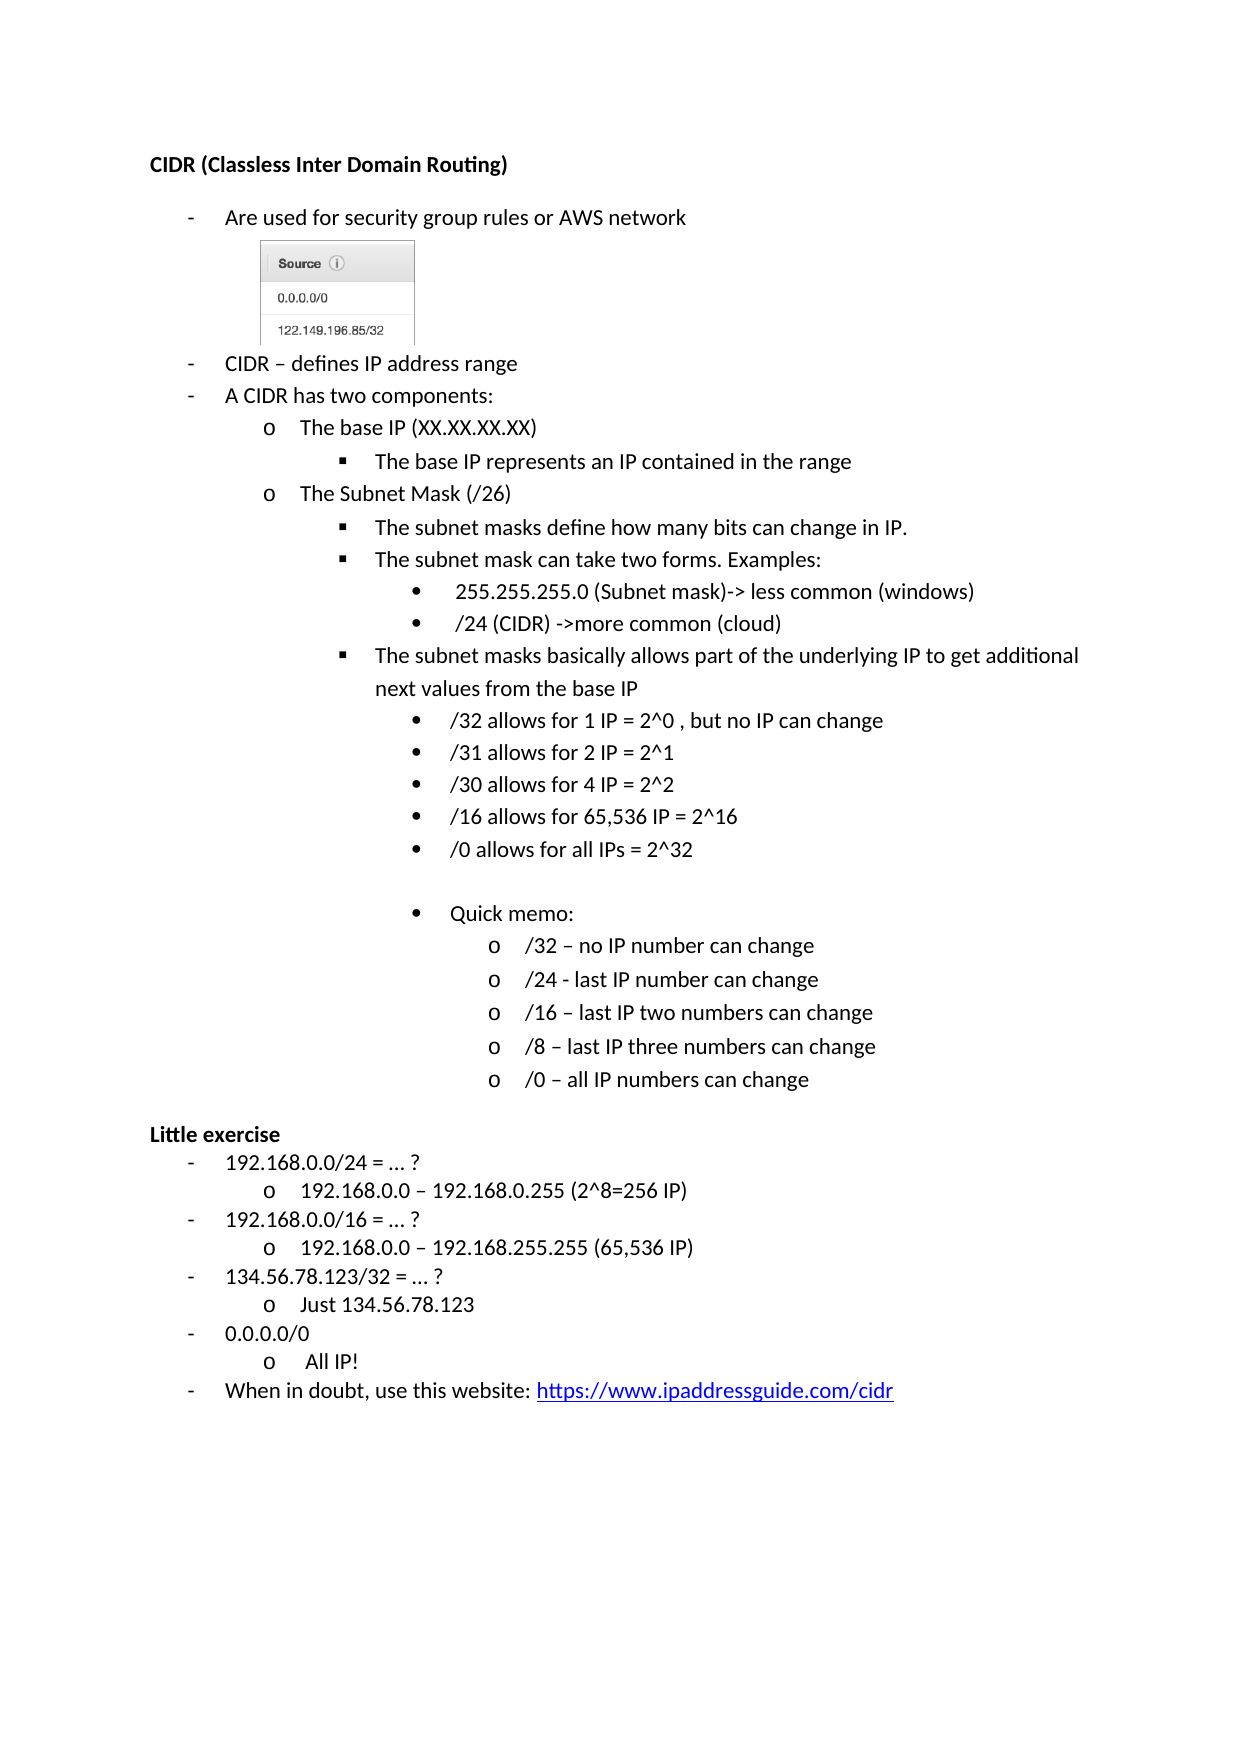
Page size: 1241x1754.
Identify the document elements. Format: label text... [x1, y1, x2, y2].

list When in doubt, use this website: https://www.ipaddressguide.com/cidr [187, 1377, 1090, 1404]
list CIDR – defines IP address range [187, 349, 1090, 377]
list All IP! [262, 1347, 1090, 1377]
list /24 (CIDR) ->more common (cloud) [412, 609, 1090, 637]
list 192.168.0.0 – 192.168.255.255 (65,536 IP) [262, 1233, 1090, 1262]
text CIDR (Classless Inter Domain Routing) [150, 150, 1090, 178]
list Are used for security group rules or AWS network [187, 203, 1090, 231]
list /30 allows for 4 IP = 2^2 [412, 770, 1090, 798]
list /32 allows for 1 IP = 2^0 , but no IP can change [412, 706, 1090, 734]
list The base IP (XX.XX.XX.XX) [262, 413, 1090, 443]
list The subnet mask can take two forms. Examples: [337, 545, 1090, 573]
list Just 134.56.78.123 [262, 1290, 1090, 1319]
list 134.56.78.123/32 = … ? [187, 1262, 1090, 1290]
list The base IP represents an IP contained in the range [337, 447, 1090, 475]
text Little exercise [150, 1120, 1090, 1148]
list /24 - last IP number can change [487, 965, 1090, 994]
list 192.168.0.0/16 = … ? [187, 1205, 1090, 1233]
list 0.0.0.0/0 [187, 1319, 1090, 1347]
picture [225, 235, 433, 345]
list The subnet masks define how many bits can change in IP. [337, 513, 1090, 541]
list /31 allows for 2 IP = 2^1 [412, 738, 1090, 766]
list 255.255.255.0 (Subnet mask)-> less common (windows) [412, 577, 1090, 605]
list A CIDR has two components: [187, 381, 1090, 409]
list /0 allows for all IPs = 2^32 [412, 835, 1090, 863]
list Quick memo: [412, 899, 1090, 927]
list /8 – last IP three numbers can change [487, 1032, 1090, 1061]
list The subnet masks basically allows part of the underlying IP to get additional next values from the base IP [337, 642, 1090, 702]
list The Subnet Mask (/26) [262, 479, 1090, 508]
list 192.168.0.0 – 192.168.0.255 (2^8=256 IP) [262, 1176, 1090, 1205]
list /16 allows for 65,536 IP = 2^16 [412, 802, 1090, 831]
list 192.168.0.0/24 = … ? [187, 1148, 1090, 1176]
list /0 – all IP numbers can change [487, 1065, 1090, 1094]
list /32 – no IP number can change [487, 931, 1090, 960]
list /16 – last IP two numbers can change [487, 998, 1090, 1027]
